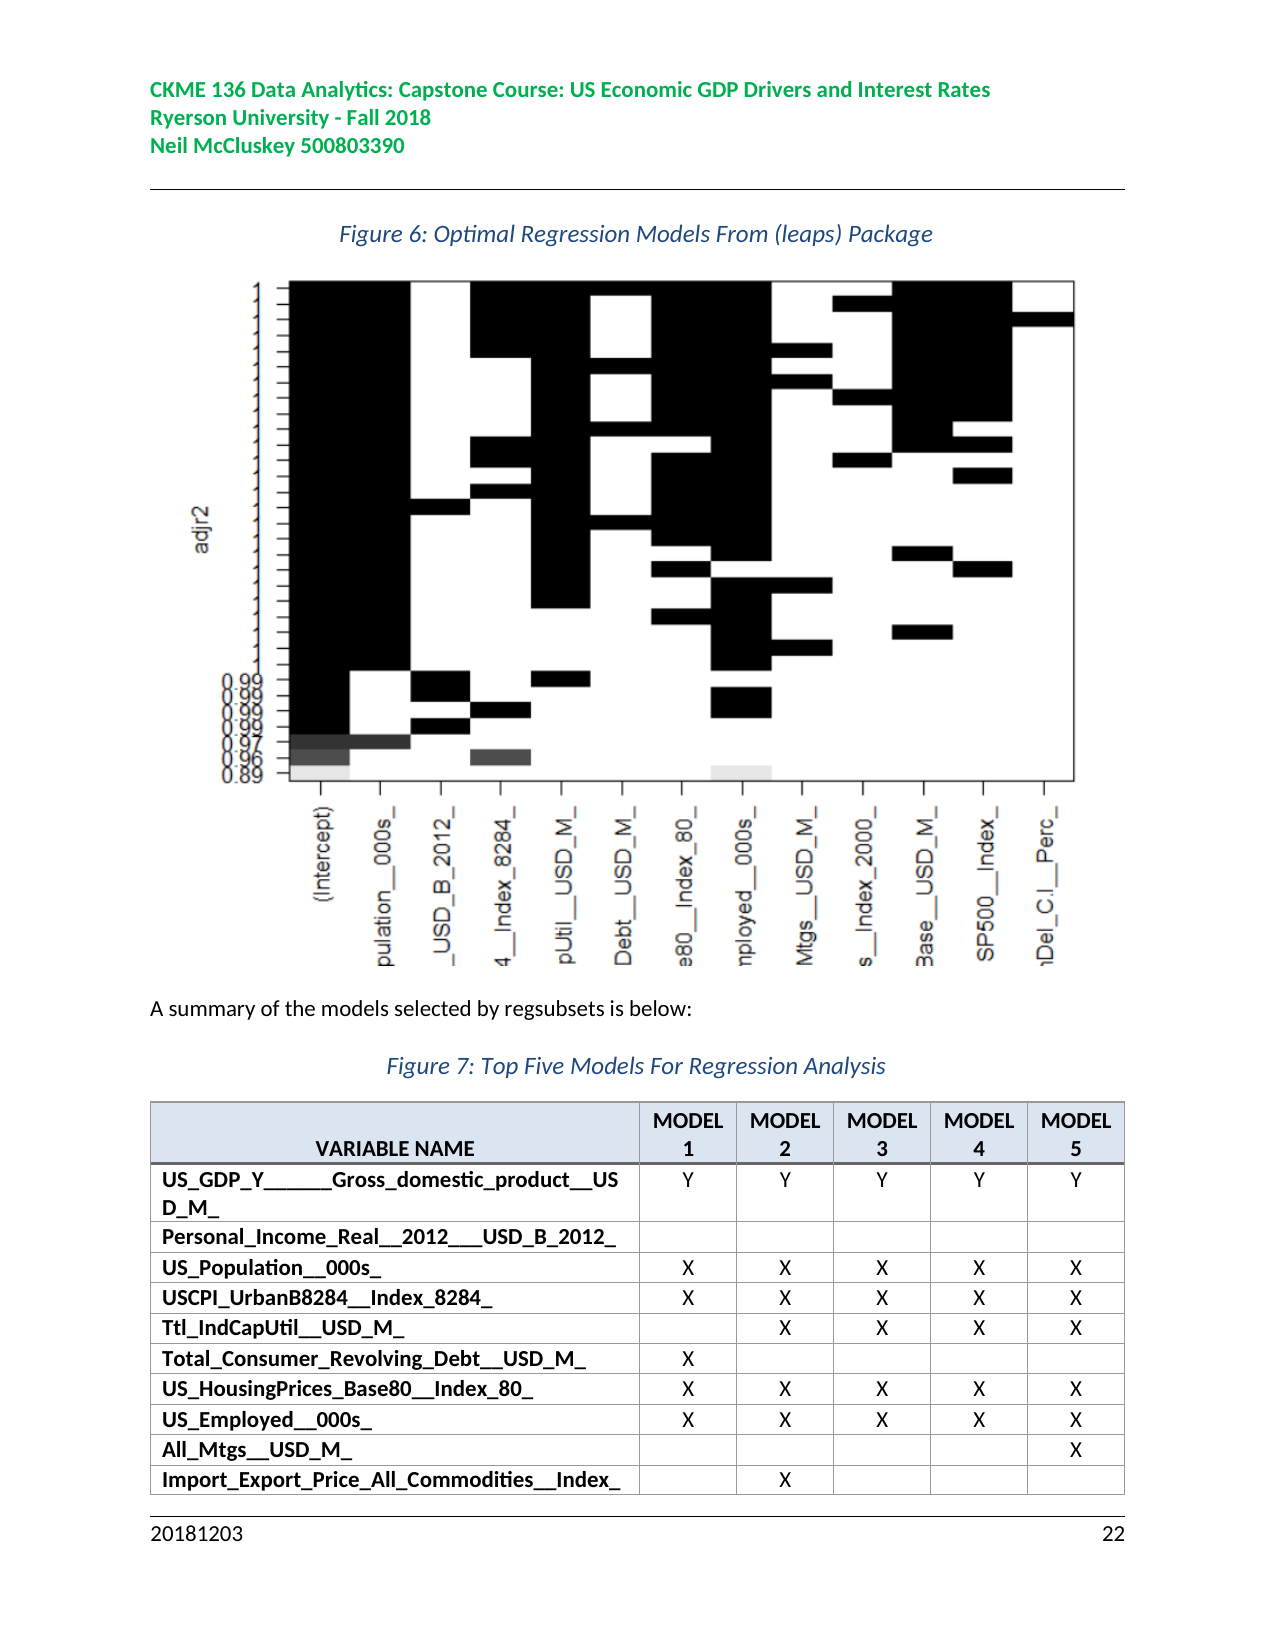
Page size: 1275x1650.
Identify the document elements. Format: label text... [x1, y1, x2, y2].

table_cell X [1028, 1374, 1124, 1404]
table_cell [834, 1222, 930, 1252]
table_cell X [834, 1253, 930, 1282]
picture [186, 269, 1089, 966]
table_cell Y [834, 1165, 930, 1221]
table_cell [640, 1435, 736, 1464]
table_cell [931, 1222, 1027, 1252]
table_cell X [640, 1344, 736, 1373]
table_cell Ttl_IndCapUtil__USD_M_ [151, 1314, 639, 1343]
table_cell Personal_Income_Real__2012___USD_B_2012_ [151, 1222, 639, 1252]
table_cell X [931, 1374, 1027, 1404]
table_cell X [931, 1253, 1027, 1282]
table_cell X [834, 1374, 930, 1404]
table_cell Y [1028, 1165, 1124, 1221]
text Figure 7: Top Five Models For Regression Analysis [150, 1050, 1125, 1081]
table_cell [640, 1466, 736, 1494]
table_cell [834, 1344, 930, 1373]
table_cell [151, 1466, 639, 1494]
table_cell X [1028, 1314, 1124, 1343]
table_cell Y [931, 1165, 1027, 1221]
table_cell [1028, 1344, 1124, 1373]
table_cell [640, 1314, 736, 1343]
table_cell X [640, 1253, 736, 1282]
table_cell X [1028, 1253, 1124, 1282]
table_cell X [737, 1253, 833, 1282]
table_cell US_HousingPrices_Base80__Index_80_ [151, 1374, 639, 1404]
table_header MODEL3 [834, 1103, 930, 1162]
table_cell Total_Consumer_Revolving_Debt__USD_M_ [151, 1344, 639, 1373]
table_cell USCPI_UrbanB8284__Index_8284_ [151, 1283, 639, 1312]
table_cell X [931, 1405, 1027, 1434]
table_cell All_Mtgs__USD_M_ [151, 1435, 639, 1464]
table_header VARIABLE NAME [151, 1103, 639, 1162]
table_cell [931, 1466, 1027, 1494]
table_cell [1028, 1222, 1124, 1252]
table_cell X [1028, 1283, 1124, 1312]
table_cell US_Employed__000s_ [151, 1405, 639, 1434]
table_cell X [737, 1283, 833, 1312]
table_cell US_GDP_Y______Gross_domestic_product__USD_M_ [151, 1165, 639, 1221]
table_cell [737, 1344, 833, 1373]
table_cell X [1028, 1405, 1124, 1434]
table_cell X [834, 1314, 930, 1343]
table_cell X [737, 1374, 833, 1404]
table_cell [834, 1435, 930, 1464]
table_cell [737, 1435, 833, 1464]
table_cell X [737, 1466, 833, 1494]
table_cell X [737, 1405, 833, 1434]
table_cell X [931, 1283, 1027, 1312]
table_cell [931, 1344, 1027, 1373]
table_cell X [931, 1314, 1027, 1343]
table_cell X [1028, 1435, 1124, 1464]
table_cell [834, 1466, 930, 1494]
table_cell [931, 1435, 1027, 1464]
table_cell [640, 1222, 736, 1252]
table_cell Y [640, 1165, 736, 1221]
table_header MODEL4 [931, 1103, 1027, 1162]
table_cell US_Population__000s_ [151, 1253, 639, 1282]
table_cell Y [737, 1165, 833, 1221]
table_header MODEL1 [640, 1103, 736, 1162]
table_cell [1028, 1466, 1124, 1494]
text A summary of the models selected by regsubsets is below: [150, 994, 1125, 1022]
table_header MODEL5 [1028, 1103, 1124, 1162]
table_cell X [640, 1283, 736, 1312]
table_cell X [834, 1405, 930, 1434]
text Figure 6: Optimal Regression Models From (leaps) Package [150, 218, 1125, 249]
table_cell X [834, 1283, 930, 1312]
table_cell [737, 1222, 833, 1252]
table_cell X [737, 1314, 833, 1343]
table_cell X [640, 1405, 736, 1434]
table_header MODEL2 [737, 1103, 833, 1162]
table_cell X [640, 1374, 736, 1404]
